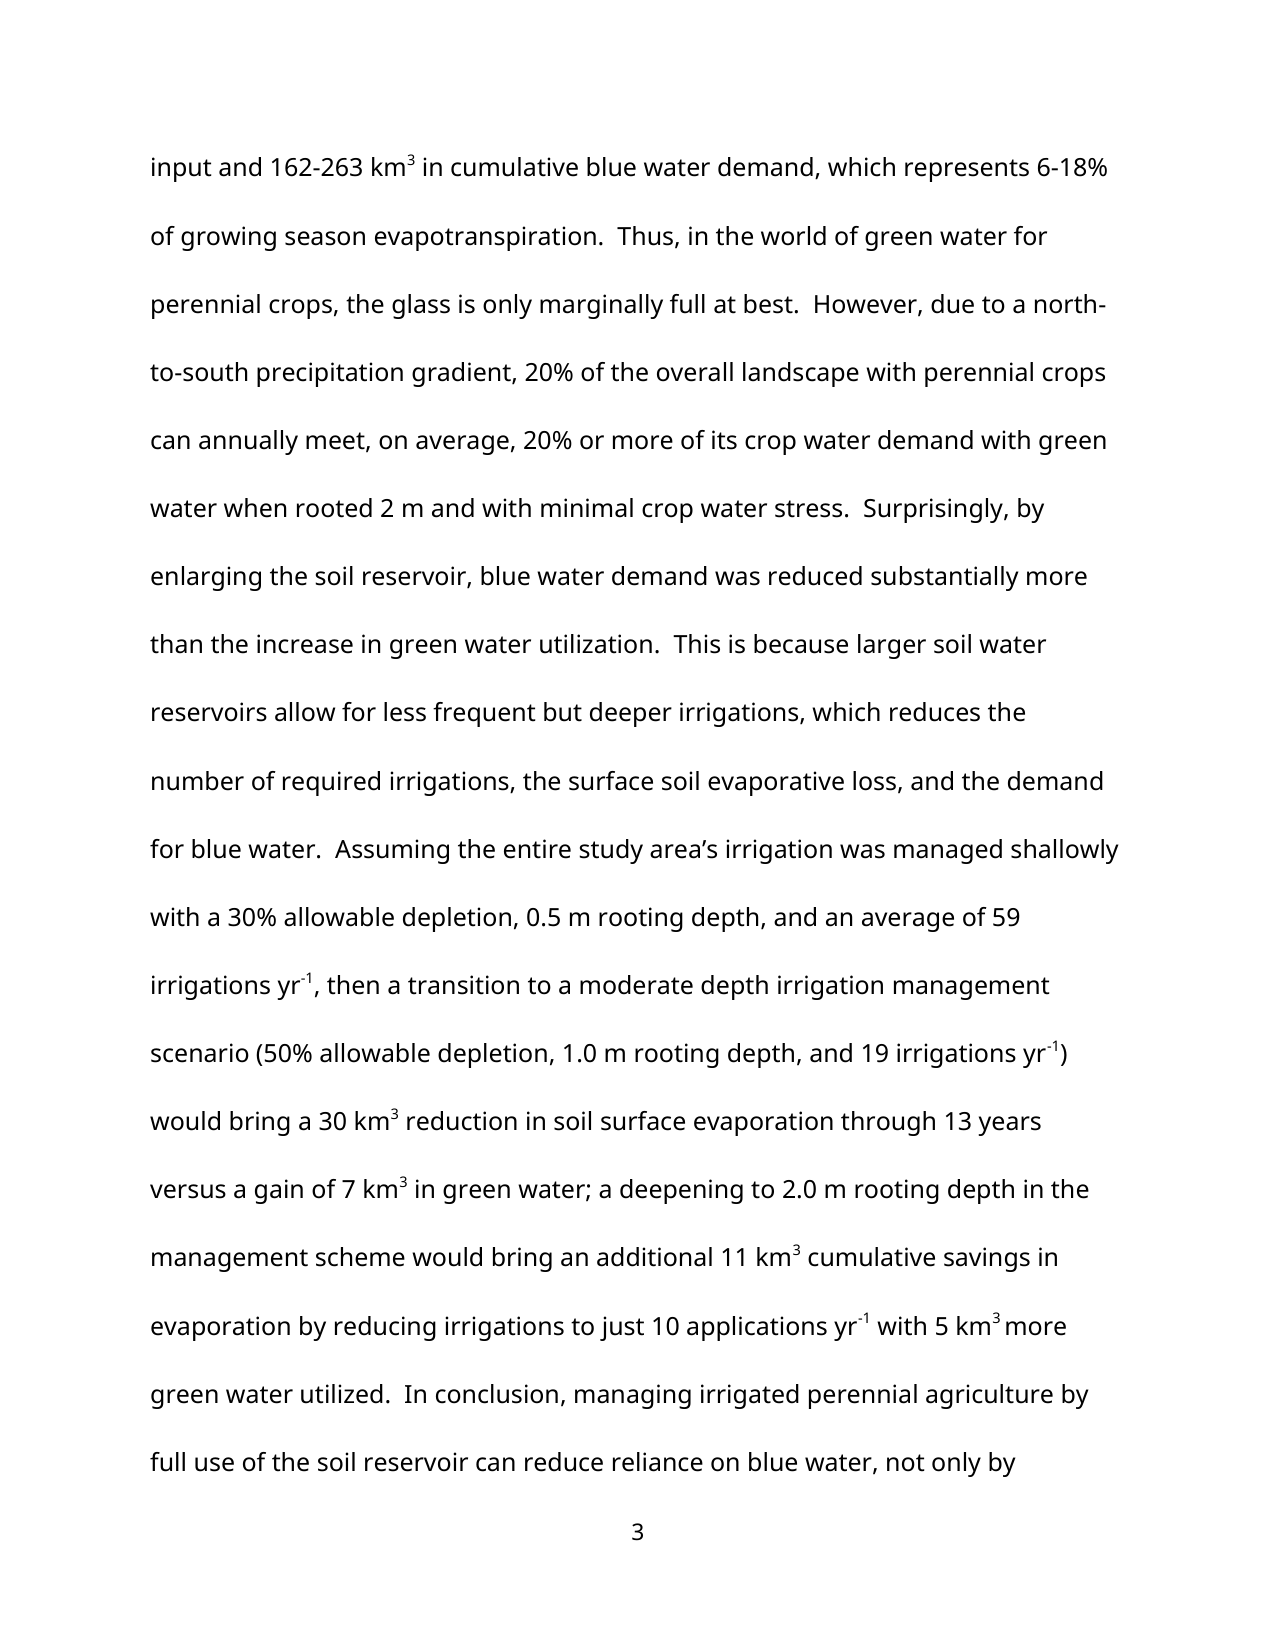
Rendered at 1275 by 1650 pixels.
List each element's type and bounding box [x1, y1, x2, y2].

text [150, 150, 1125, 1478]
